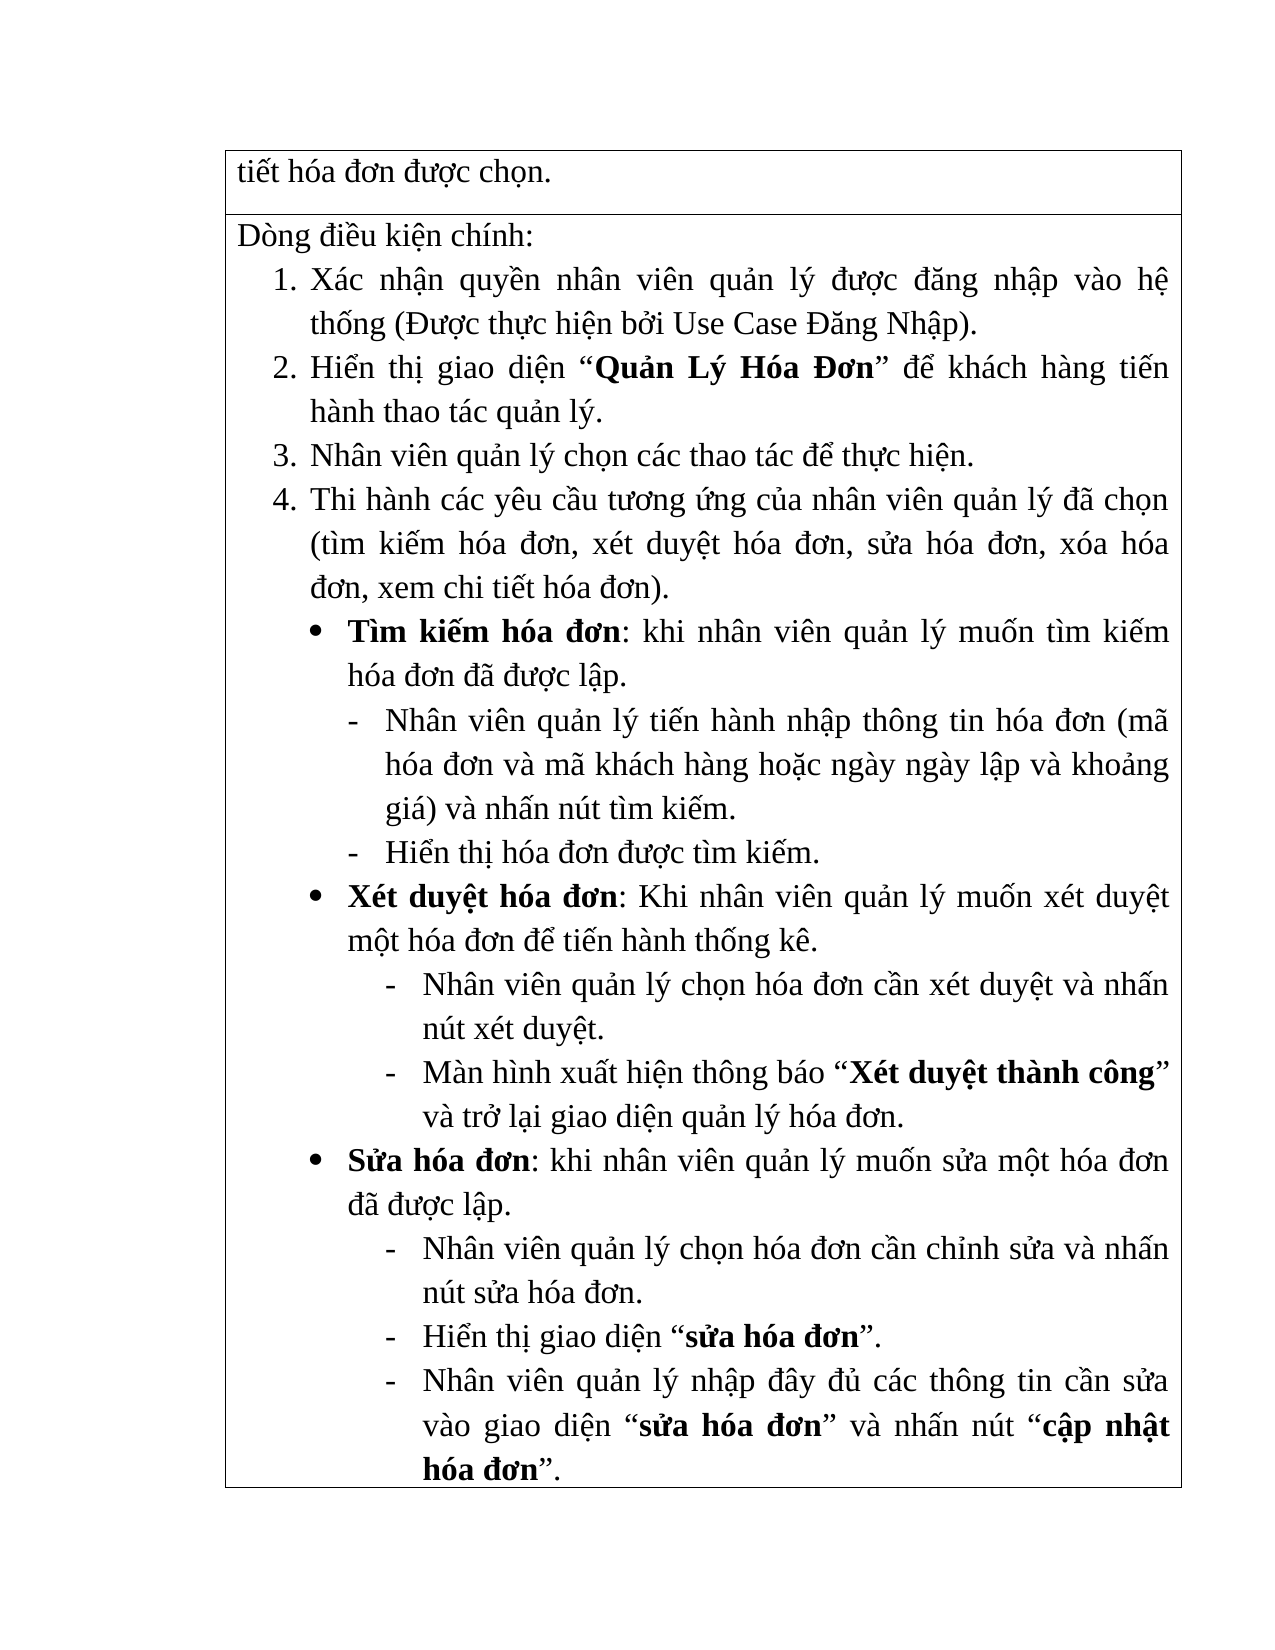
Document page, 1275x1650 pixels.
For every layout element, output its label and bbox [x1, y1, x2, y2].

table_header [226, 151, 1181, 214]
table_cell [226, 215, 1181, 1487]
